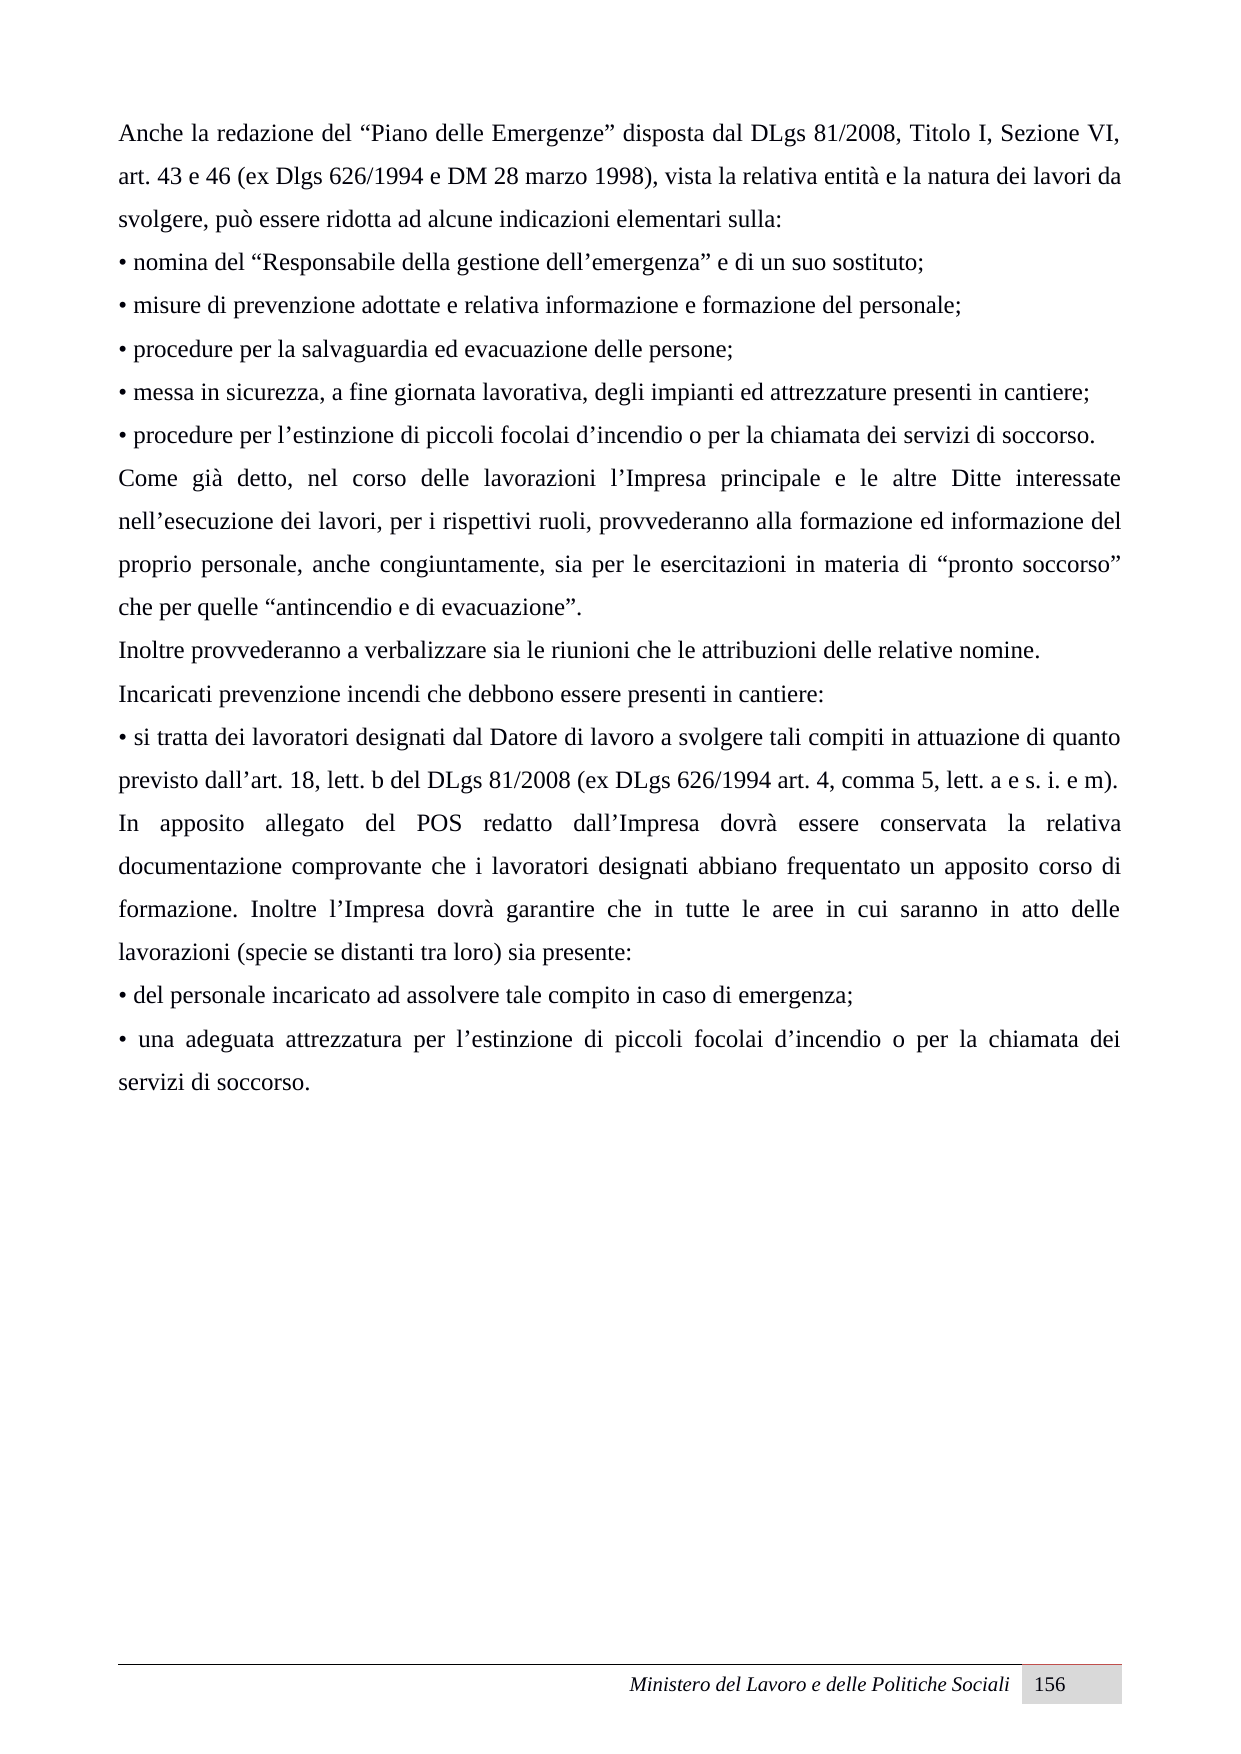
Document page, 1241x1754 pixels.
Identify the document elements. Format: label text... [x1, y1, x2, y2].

text • procedure per l’estinzione di piccoli focolai d’incendio o per la chiamata dei servizi di soccorso. [118, 420, 1122, 449]
text In apposito allegato del POS redatto dall’Impresa dovrà essere conservata la relativa documentazione comprovante che i lavoratori designati abbiano frequentato un apposito corso di formazione. Inoltre l’Impresa dovrà garantire che in tutte le aree in cui saranno in atto delle lavorazioni (specie se distanti tra loro) sia presente: [118, 808, 1122, 966]
text • una adeguata attrezzatura per l’estinzione di piccoli focolai d’incendio o per la chiamata dei servizi di soccorso. [118, 1024, 1122, 1096]
text • procedure per la salvaguardia ed evacuazione delle persone; [118, 334, 1122, 362]
text • messa in sicurezza, a fine giornata lavorativa, degli impianti ed attrezzature presenti in cantiere; [118, 377, 1122, 406]
text Incaricati prevenzione incendi che debbono essere presenti in cantiere: [118, 679, 1122, 707]
text • nomina del “Responsabile della gestione dell’emergenza” e di un suo sostituto; [118, 247, 1122, 276]
text Come già detto, nel corso delle lavorazioni l’Impresa principale e le altre Ditte interessate nell’esecuzione dei lavori, per i rispettivi ruoli, provvederanno alla formazione ed informazione del proprio personale, anche congiuntamente, sia per le esercitazioni in materia di “pronto soccorso” che per quelle “antincendio e di evacuazione”. [118, 463, 1122, 621]
text • misure di prevenzione adottate e relativa informazione e formazione del personale; [118, 291, 1122, 319]
text Anche la redazione del “Piano delle Emergenze” disposta dal DLgs 81/2008, Titolo I, Sezione VI, art. 43 e 46 (ex Dlgs 626/1994 e DM 28 marzo 1998), vista la relativa entità e la natura dei lavori da svolgere, può essere ridotta ad alcune indicazioni elementari sulla: [118, 118, 1122, 233]
text Inoltre provvederanno a verbalizzare sia le riunioni che le attribuzioni delle relative nomine. [118, 636, 1122, 664]
text • del personale incaricato ad assolvere tale compito in caso di emergenza; [118, 981, 1122, 1009]
text • si tratta dei lavoratori designati dal Datore di lavoro a svolgere tali compiti in attuazione di quanto previsto dall’art. 18, lett. b del DLgs 81/2008 (ex DLgs 626/1994 art. 4, comma 5, lett. a e s. i. e m). [118, 722, 1122, 794]
